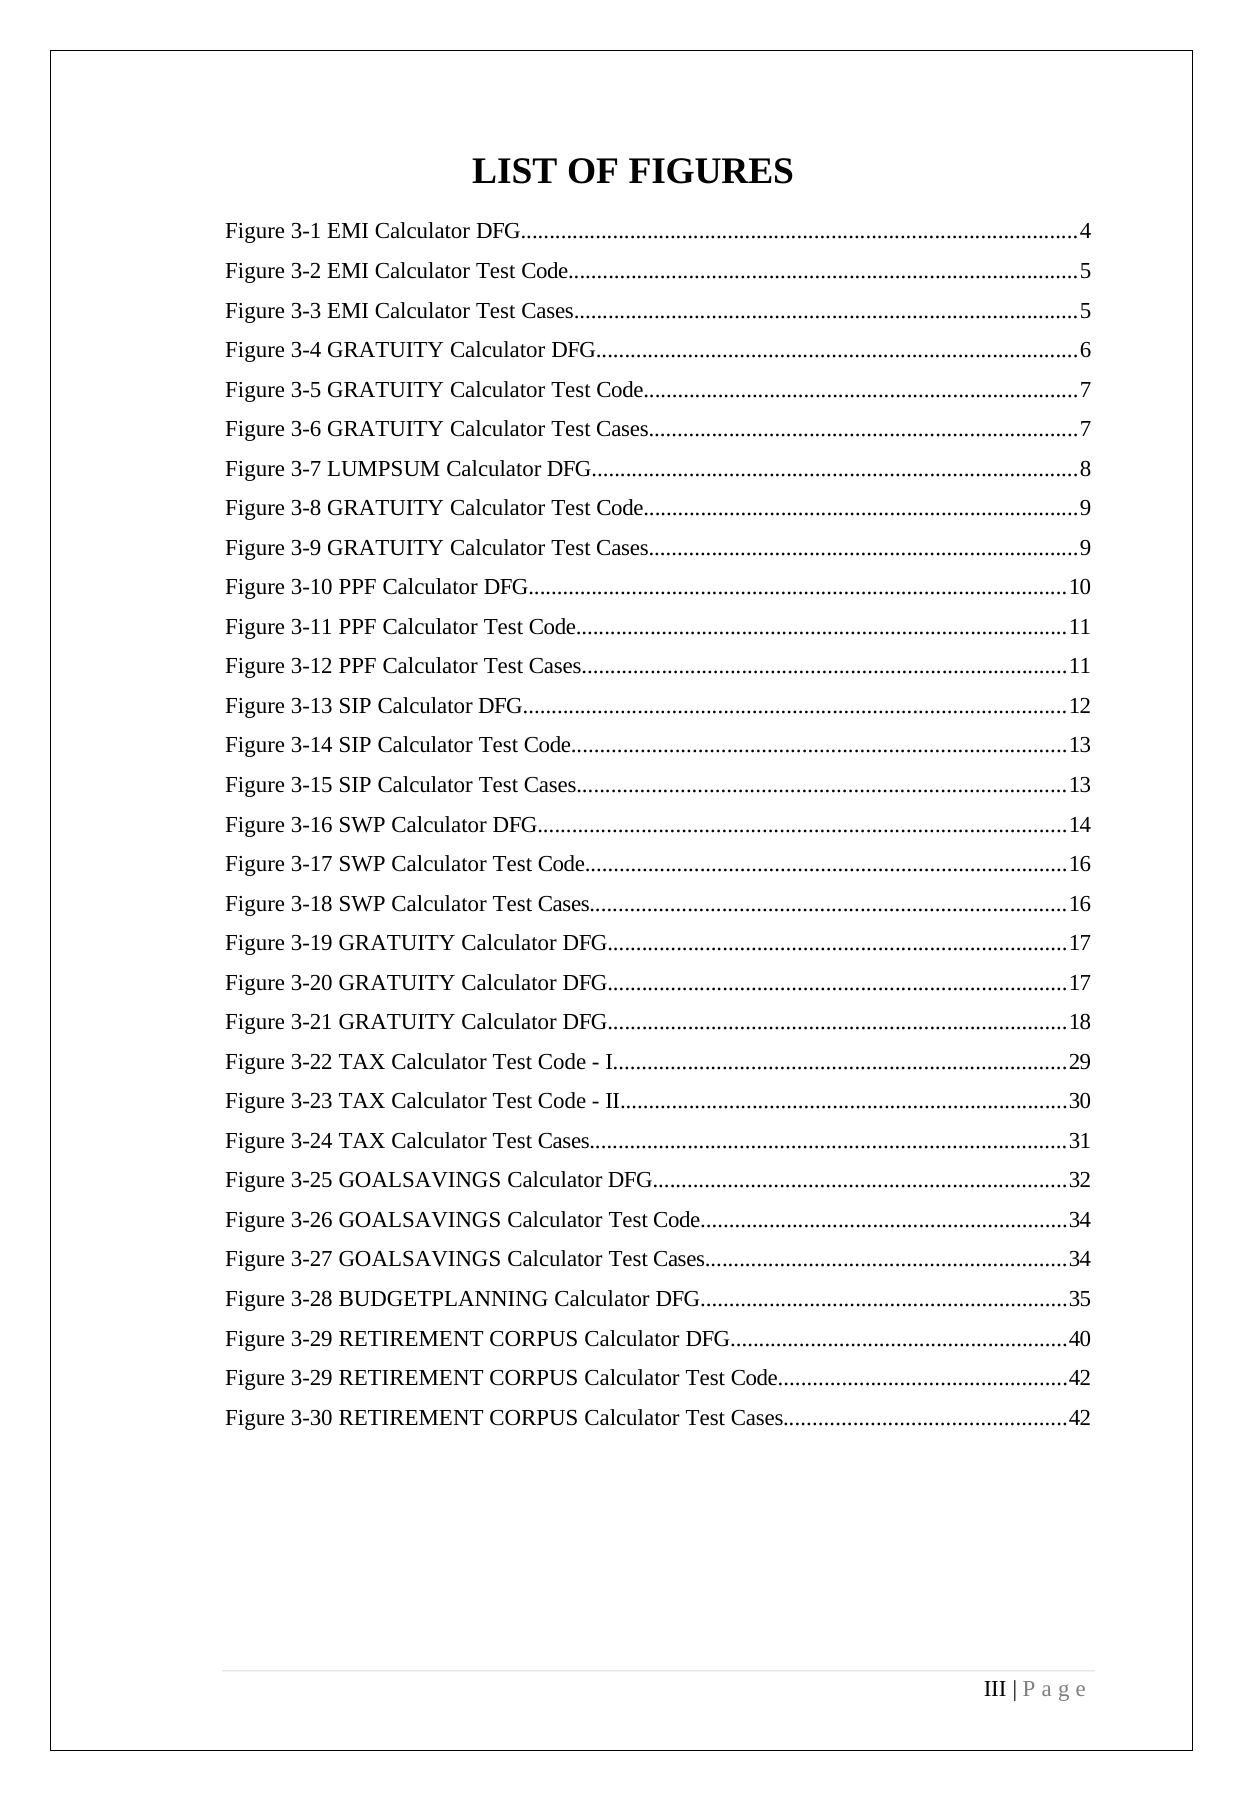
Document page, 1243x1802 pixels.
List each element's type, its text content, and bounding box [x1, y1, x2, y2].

text Figure 3-21 GRATUITY Calculator DFG 18 [225, 1008, 1139, 1034]
text Figure 3-10 PPF Calculator DFG 10 [225, 573, 1139, 600]
text Figure 3-2 EMI Calculator Test Code 5 [225, 257, 1139, 283]
text Figure 3-29 RETIREMENT CORPUS Calculator Test Code 42 [225, 1364, 1139, 1390]
text Figure 3-22 TAX Calculator Test Code - I 29 [225, 1048, 1139, 1074]
text Figure 3-13 SIP Calculator DFG 12 [225, 692, 1139, 718]
text Figure 3-26 GOALSAVINGS Calculator Test Code 34 [225, 1206, 1139, 1232]
subtitle LIST OF FIGURES [179, 148, 1087, 191]
text Figure 3-29 RETIREMENT CORPUS Calculator DFG 40 [225, 1324, 1139, 1351]
text Figure 3-27 GOALSAVINGS Calculator Test Cases 34 [225, 1246, 1139, 1272]
text Figure 3-23 TAX Calculator Test Code - II 30 [225, 1087, 1139, 1114]
text Figure 3-6 GRATUITY Calculator Test Cases 7 [225, 415, 1139, 441]
text Figure 3-5 GRATUITY Calculator Test Code 7 [225, 376, 1139, 402]
text Figure 3-7 LUMPSUM Calculator DFG 8 [225, 455, 1139, 481]
text Figure 3-11 PPF Calculator Test Code 11 [225, 613, 1139, 639]
text Figure 3-30 RETIREMENT CORPUS Calculator Test Cases 42 [225, 1404, 1139, 1430]
text Figure 3-16 SWP Calculator DFG 14 [225, 811, 1139, 837]
text Figure 3-14 SIP Calculator Test Code 13 [225, 731, 1139, 758]
text Figure 3-20 GRATUITY Calculator DFG 17 [225, 969, 1139, 995]
text Figure 3-28 BUDGETPLANNING Calculator DFG 35 [225, 1285, 1139, 1311]
text Figure 3-17 SWP Calculator Test Code 16 [225, 850, 1139, 877]
text Figure 3-1 EMI Calculator DFG 4 [225, 218, 1139, 244]
text Figure 3-18 SWP Calculator Test Cases 16 [225, 890, 1139, 916]
text Figure 3-15 SIP Calculator Test Cases 13 [225, 771, 1139, 797]
text Figure 3-3 EMI Calculator Test Cases 5 [225, 297, 1139, 323]
text Figure 3-4 GRATUITY Calculator DFG 6 [225, 336, 1139, 362]
text Figure 3-12 PPF Calculator Test Cases 11 [225, 652, 1139, 679]
text Figure 3-25 GOALSAVINGS Calculator DFG 32 [225, 1167, 1139, 1193]
text Figure 3-8 GRATUITY Calculator Test Code 9 [225, 494, 1139, 521]
text Figure 3-24 TAX Calculator Test Cases 31 [225, 1127, 1139, 1153]
text Figure 3-19 GRATUITY Calculator DFG 17 [225, 929, 1139, 956]
text Figure 3-9 GRATUITY Calculator Test Cases 9 [225, 534, 1139, 560]
